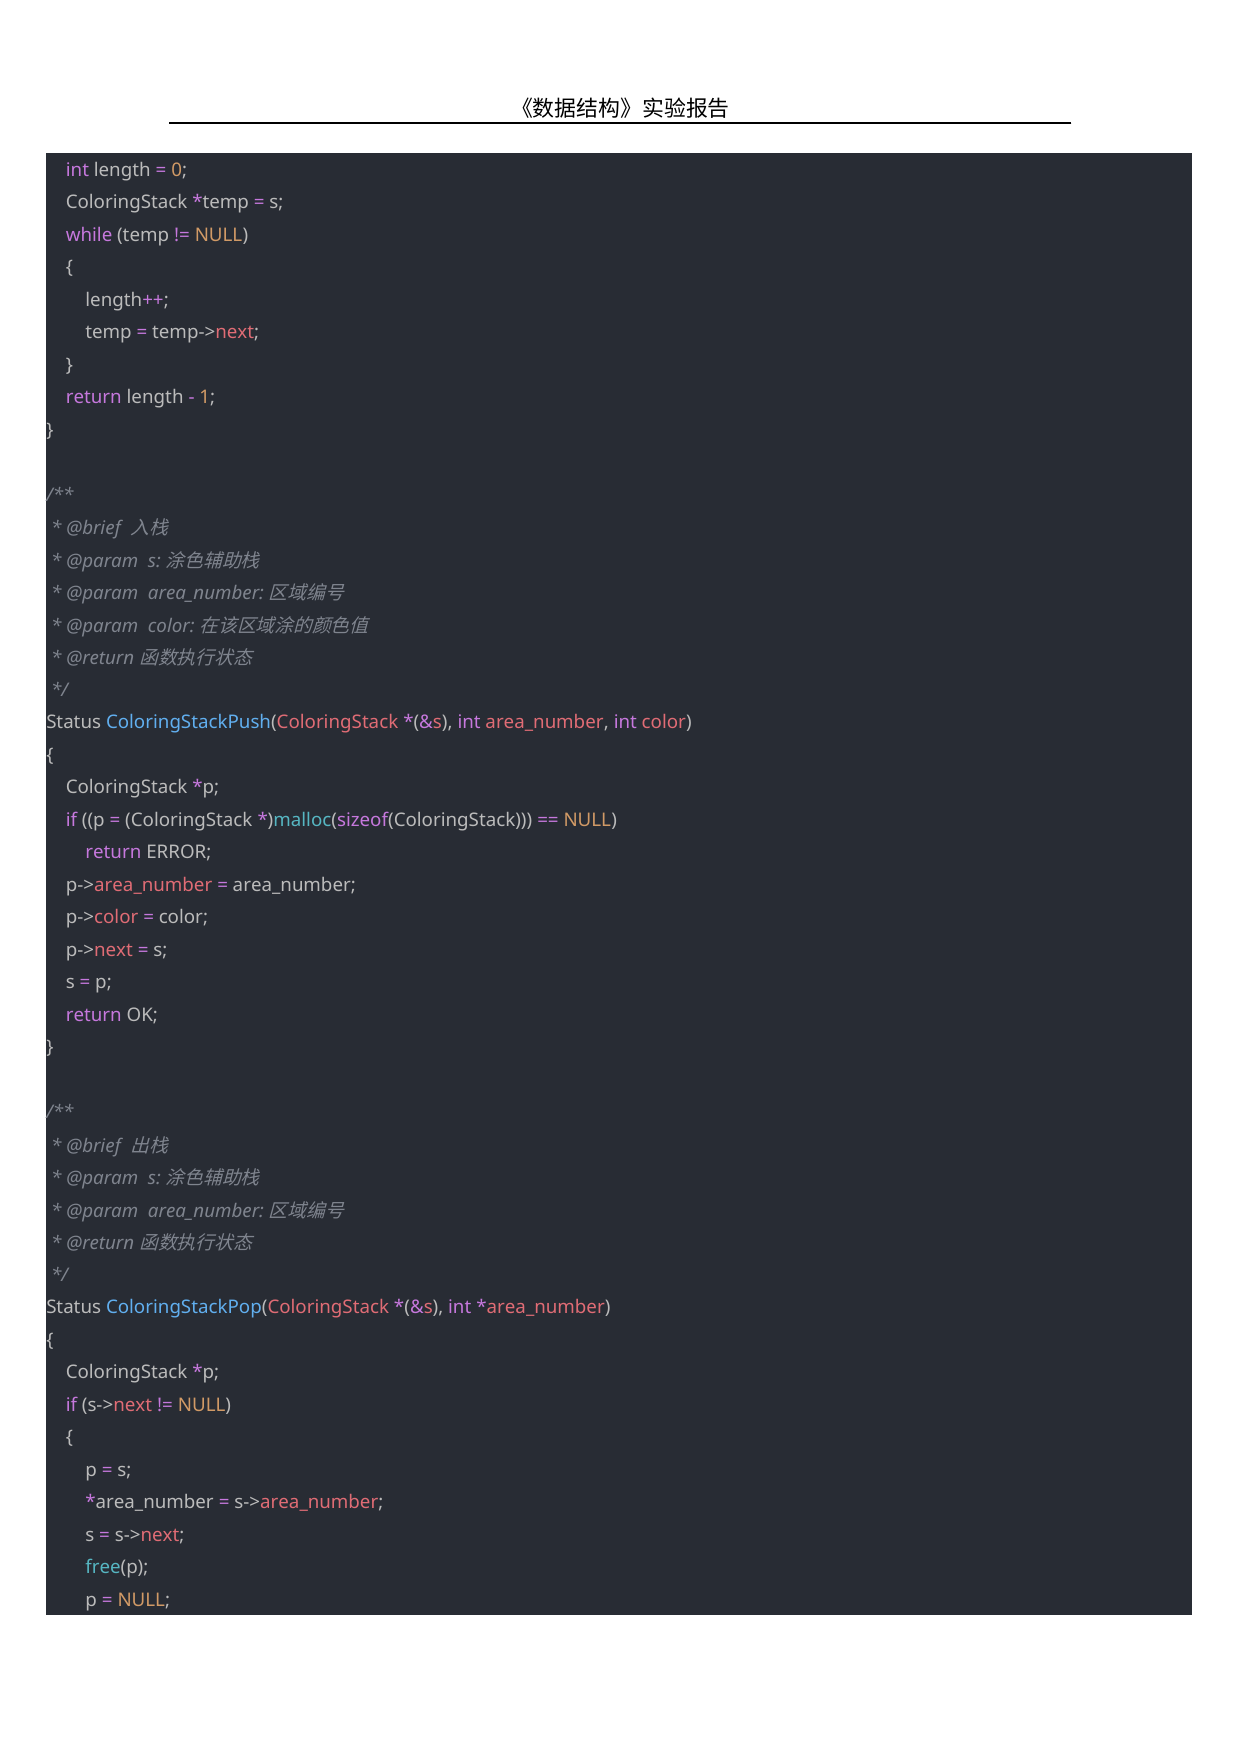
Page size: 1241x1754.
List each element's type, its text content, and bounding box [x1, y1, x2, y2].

text ColoringStack *p; [46, 1355, 1192, 1388]
text p->color = color; [46, 900, 1192, 933]
text { [46, 1420, 1192, 1453]
text s = p; [46, 965, 1192, 998]
text p = s; [46, 1453, 1192, 1485]
text *area_number = s->area_number; [46, 1485, 1192, 1518]
text /** [46, 1095, 1192, 1128]
text * @return 函数执行状态 [46, 640, 1192, 673]
text */ [46, 1258, 1192, 1290]
text * @param s: 涂色辅助栈 [46, 1160, 1192, 1193]
text } [46, 1030, 1192, 1063]
text } [46, 413, 1192, 445]
text int length = 0; [46, 153, 1192, 185]
text if ((p = (ColoringStack *)malloc(sizeof(ColoringStack))) == NULL) [46, 803, 1192, 835]
text length++; [46, 283, 1192, 315]
text { [46, 1323, 1192, 1355]
text * @param area_number: 区域编号 [46, 575, 1192, 608]
text ColoringStack *p; [46, 770, 1192, 803]
text ColoringStack *temp = s; [46, 185, 1192, 218]
text * @return 函数执行状态 [46, 1225, 1192, 1258]
text temp = temp->next; [46, 315, 1192, 348]
text p->area_number = area_number; [46, 868, 1192, 900]
text * @brief 出栈 [46, 1128, 1192, 1160]
text * @param s: 涂色辅助栈 [46, 543, 1192, 575]
text * @brief 入栈 [46, 510, 1192, 543]
text * @param color: 在该区域涂的颜色值 [46, 608, 1192, 640]
text free(p); [46, 1550, 1192, 1583]
text } [46, 348, 1192, 380]
text return length - 1; [46, 380, 1192, 413]
text * @param area_number: 区域编号 [46, 1193, 1192, 1225]
text Status ColoringStackPop(ColoringStack *(&s), int *area_number) [46, 1290, 1192, 1323]
text if (s->next != NULL) [46, 1388, 1192, 1420]
text { [46, 250, 1192, 283]
text /** [46, 478, 1192, 510]
text while (temp != NULL) [46, 218, 1192, 250]
text return ERROR; [46, 835, 1192, 868]
text */ [46, 673, 1192, 705]
text Status ColoringStackPush(ColoringStack *(&s), int area_number, int color) [46, 705, 1192, 738]
text { [46, 738, 1192, 770]
text p = NULL; [46, 1583, 1192, 1615]
text p->next = s; [46, 933, 1192, 965]
text return OK; [46, 998, 1192, 1030]
text s = s->next; [46, 1518, 1192, 1550]
